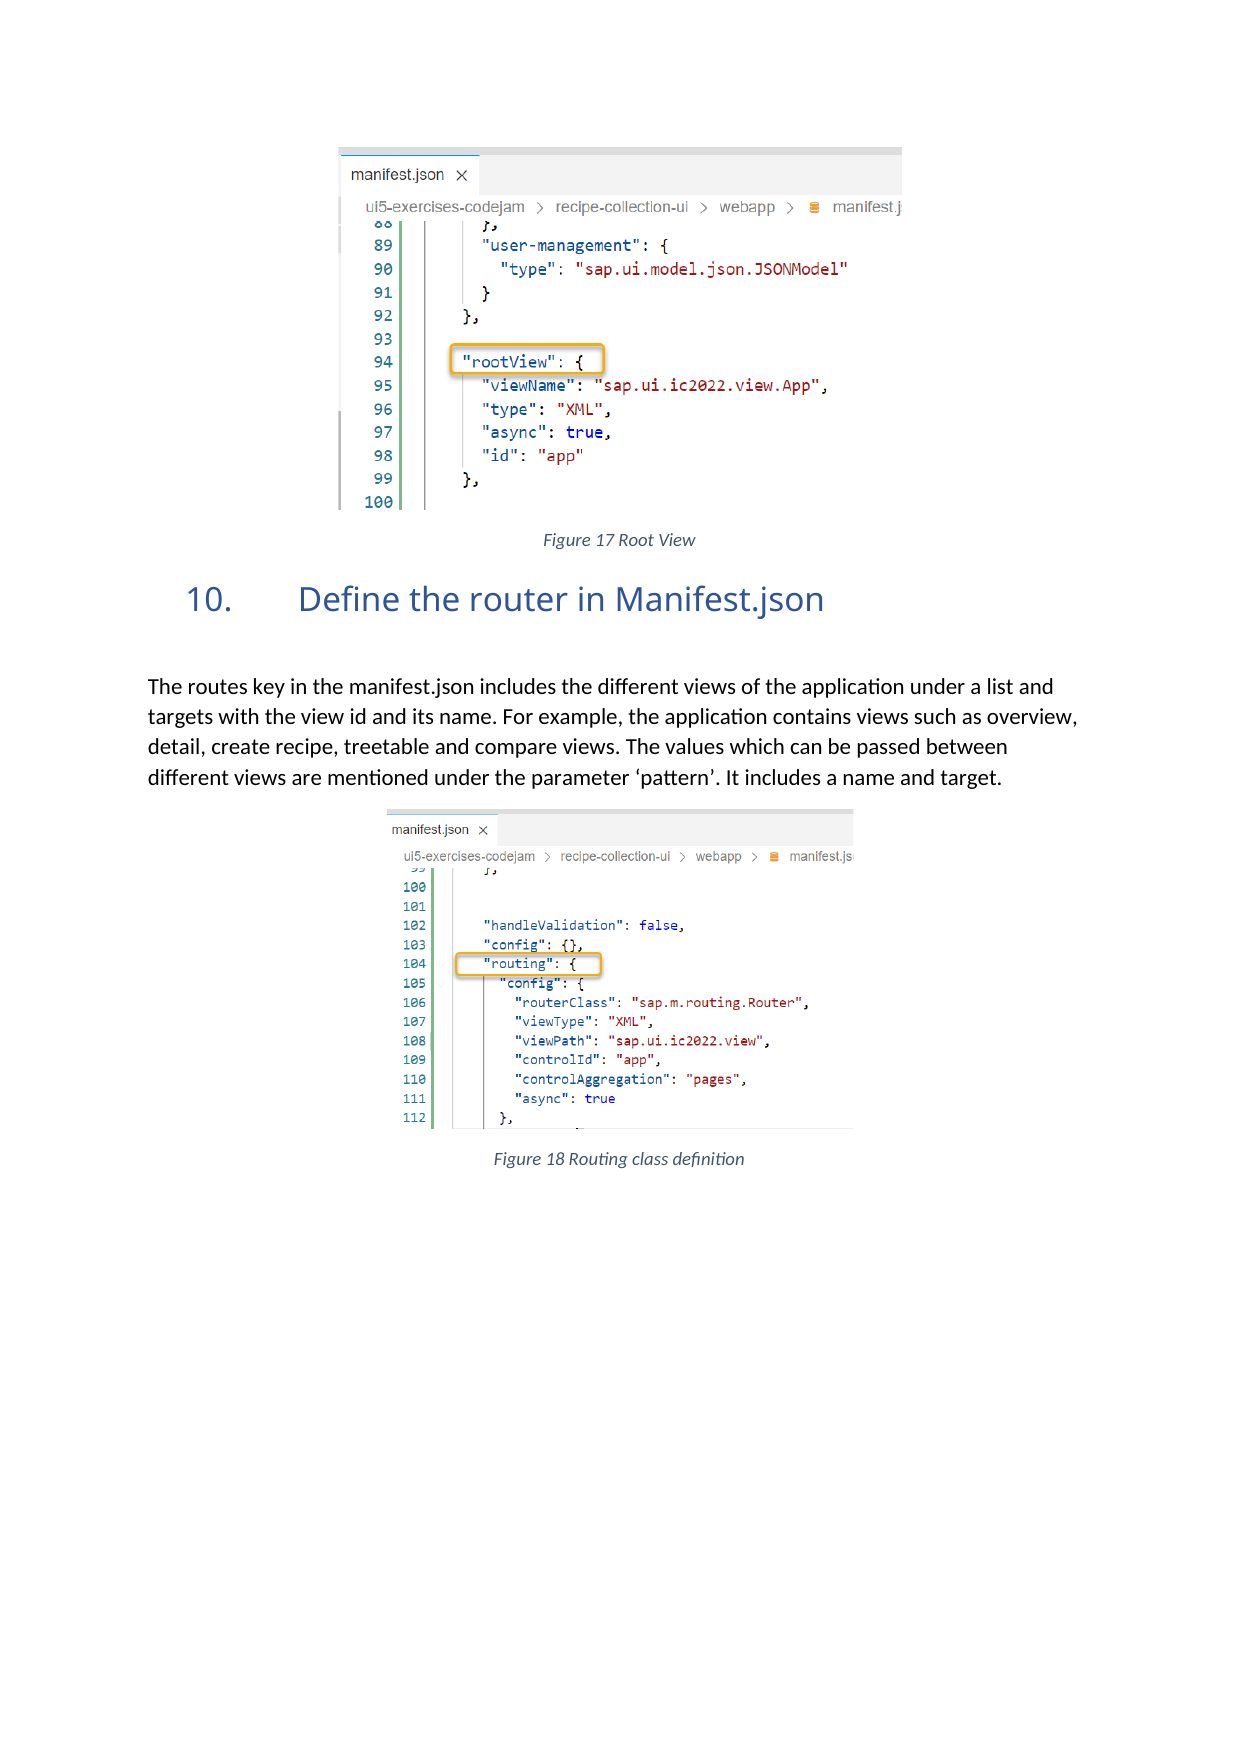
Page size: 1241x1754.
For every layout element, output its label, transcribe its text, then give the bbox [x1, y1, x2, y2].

picture [338, 147, 902, 510]
subtitle Define the router in Manifest.json [185, 576, 1093, 622]
text The routes key in the manifest.json includes the different views of the application under a list and targets with the view id and its name. For example, the application contains views such as overview, detail, create recipe, treetable and compare views. The values which can be passed between different views are mentioned under the parameter ‘pattern’. It includes a name and target. [148, 672, 1093, 791]
picture [386, 809, 854, 1129]
